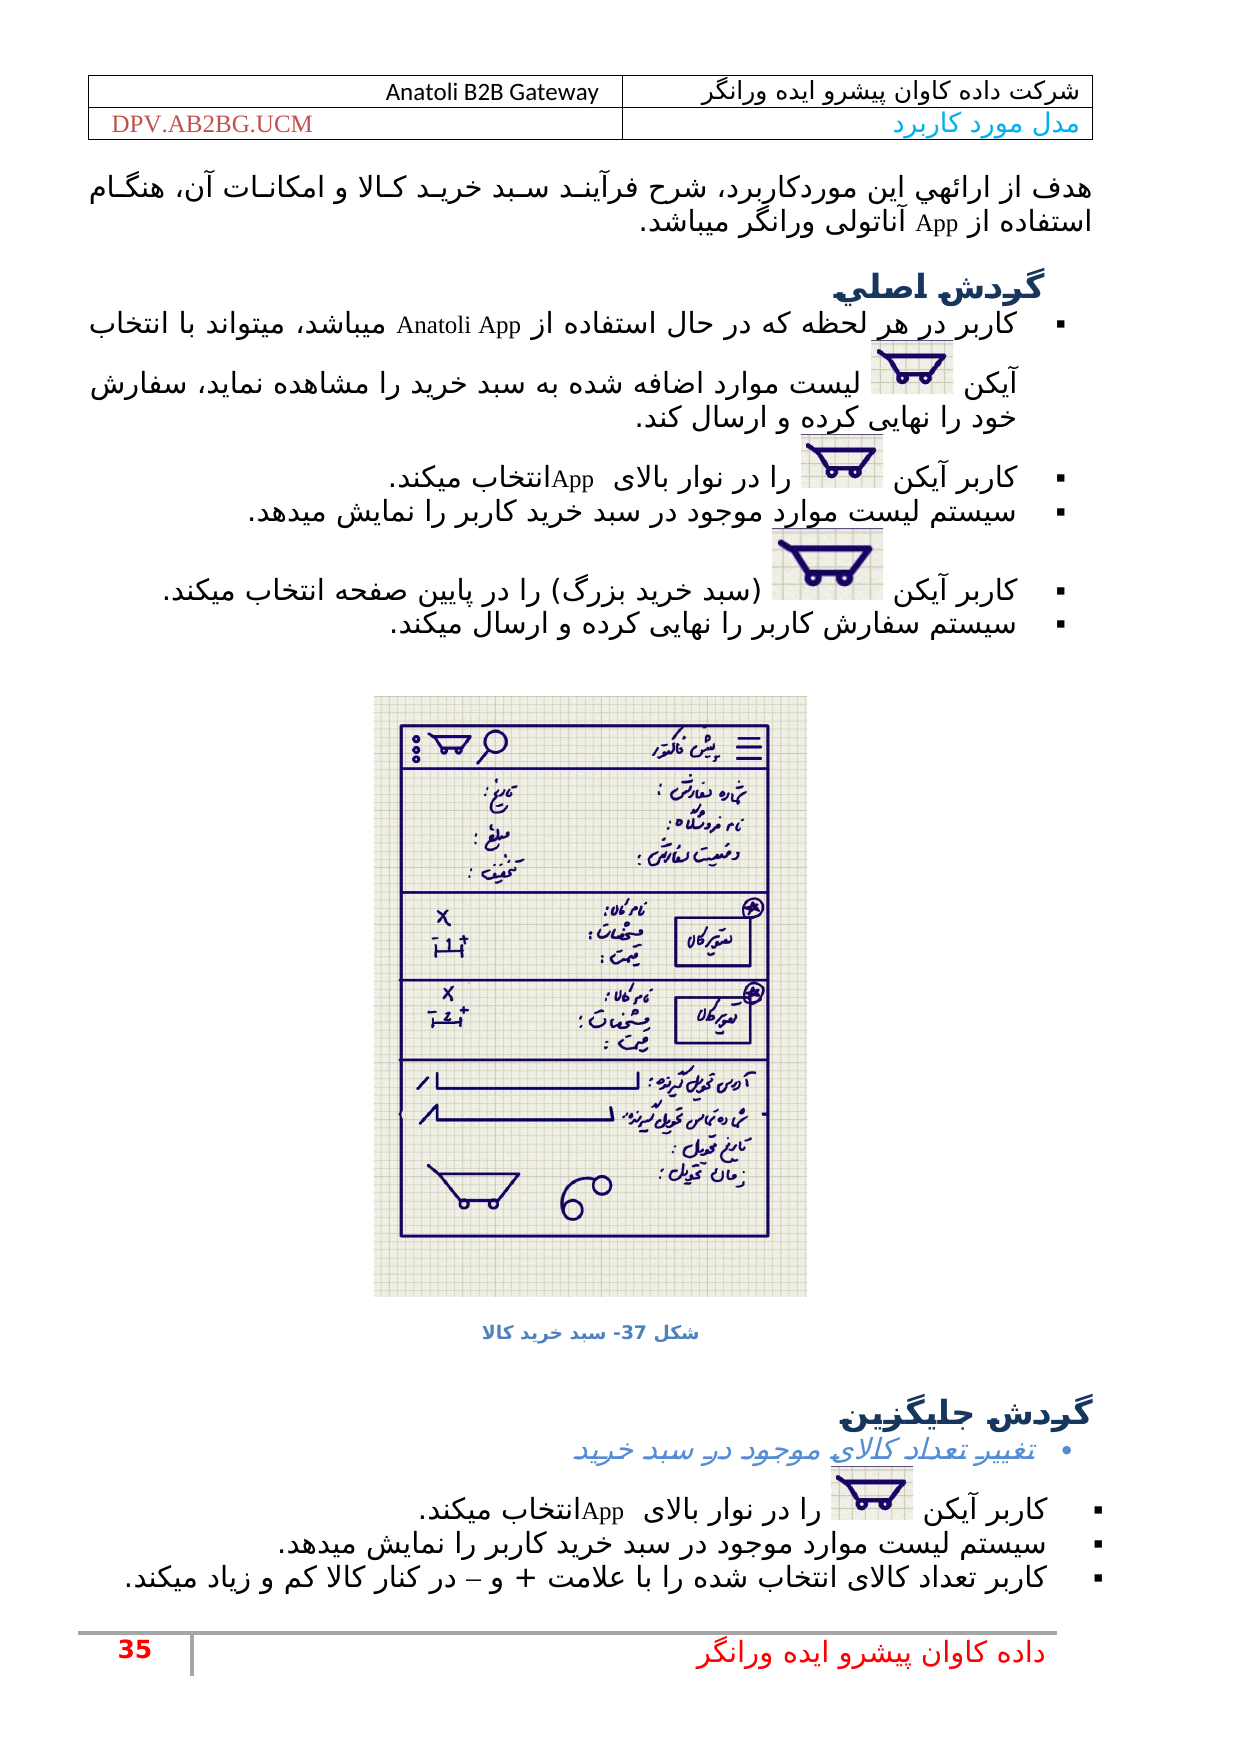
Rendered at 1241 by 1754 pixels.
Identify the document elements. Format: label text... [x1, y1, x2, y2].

list سیستم لیست موارد موجود در سبد خرید کاربر را نمایش میدهد. [89, 494, 1055, 528]
list کاربر تعداد کالای انتخاب شده را با علامت + و – در کنار کالا کم و زیاد میکند. [89, 1560, 1092, 1594]
list کاربر آیکن (سبد خرید بزرگ) را در پایین صفحه انتخاب میکند. [89, 528, 1055, 607]
picture [801, 434, 884, 488]
subtitle گردش اصلي [89, 267, 1092, 306]
list سیستم لیست موارد موجود در سبد خرید کاربر را نمایش میدهد. [89, 1526, 1092, 1560]
text شکل 37- سبد خرید کالا [89, 1322, 1092, 1344]
list کاربر آیکن را در نوار بالای Appانتخاب میکند. [89, 1466, 1092, 1526]
picture [831, 1466, 914, 1520]
list کاربر آیکن را در نوار بالای Appانتخاب میکند. [89, 434, 1055, 494]
picture [373, 696, 808, 1297]
list كاربر در هر لحظه که در حال استفاده از Anatoli App میباشد، میتواند با انتخاب آیکن لیست موارد اضافه شده به سبد خرید را مشاهده نماید، سفارش خود را نهایی کرده و ارسال کند. [89, 306, 1055, 434]
picture [771, 528, 884, 600]
text هدف از ارائهي اين موردكاربرد، شرح فرآيند سبد خرید کالا و امكانات آن، هنگام استفاده از App آناتولی ورانگر ميباشد. [89, 171, 1092, 239]
picture [871, 340, 954, 394]
subtitle تغییر تعداد کالای موجود در سبد خرید [89, 1432, 1063, 1466]
list سیستم سفارش کاربر را نهایی کرده و ارسال میکند. [89, 607, 1055, 641]
subtitle گردش جايگزين [89, 1393, 1092, 1432]
